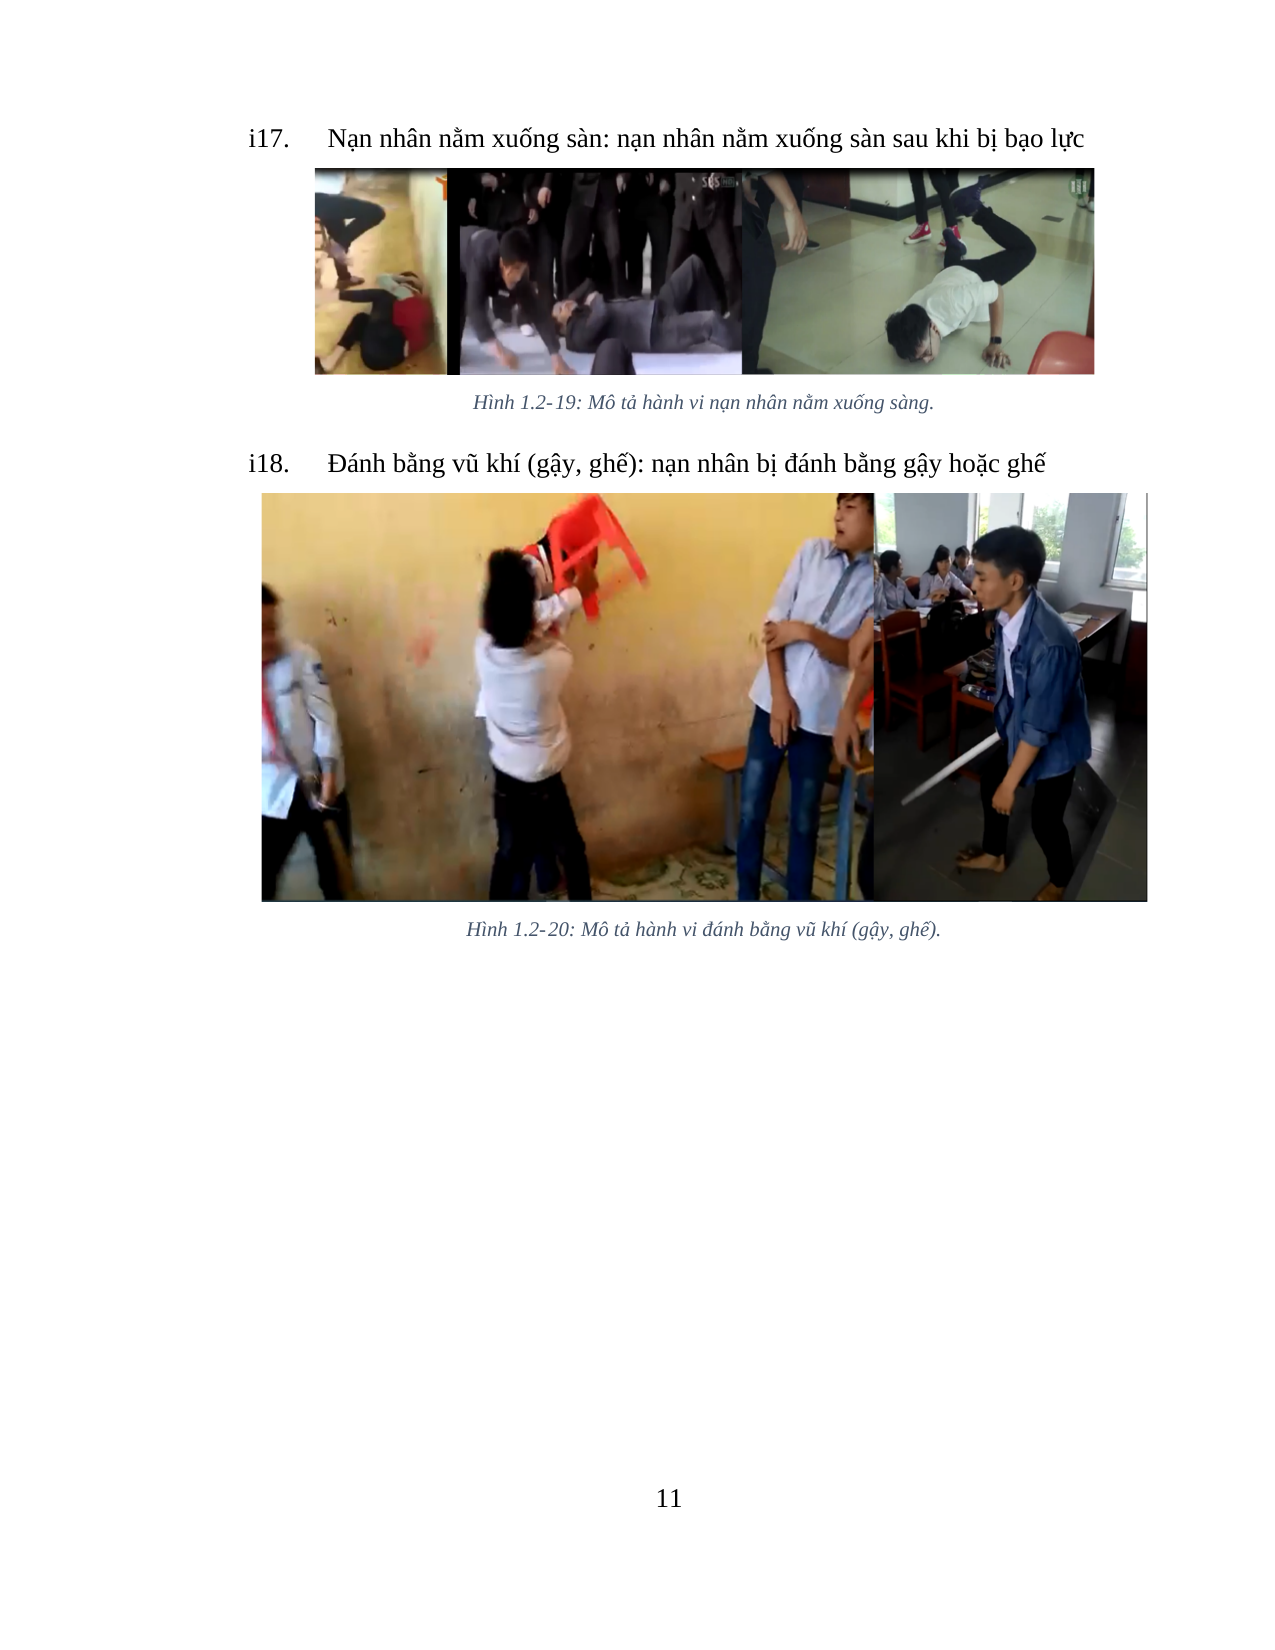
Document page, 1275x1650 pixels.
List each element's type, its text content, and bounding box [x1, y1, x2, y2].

list Nạn nhân nằm xuống sàn: nạn nhân nằm xuống sàn sau khi bị bạo lực [290, 122, 1157, 153]
text Hình 1.2-19: Mô tả hành vi nạn nhân nằm xuống sàng. [177, 390, 1157, 414]
picture [261, 493, 1148, 902]
list Đánh bằng vũ khí (gậy, ghế): nạn nhân bị đánh bằng gậy hoặc ghế [290, 447, 1157, 478]
picture [314, 168, 1095, 375]
text Hình 1.2-20: Mô tả hành vi đánh bằng vũ khí (gậy, ghế). [177, 917, 1157, 941]
